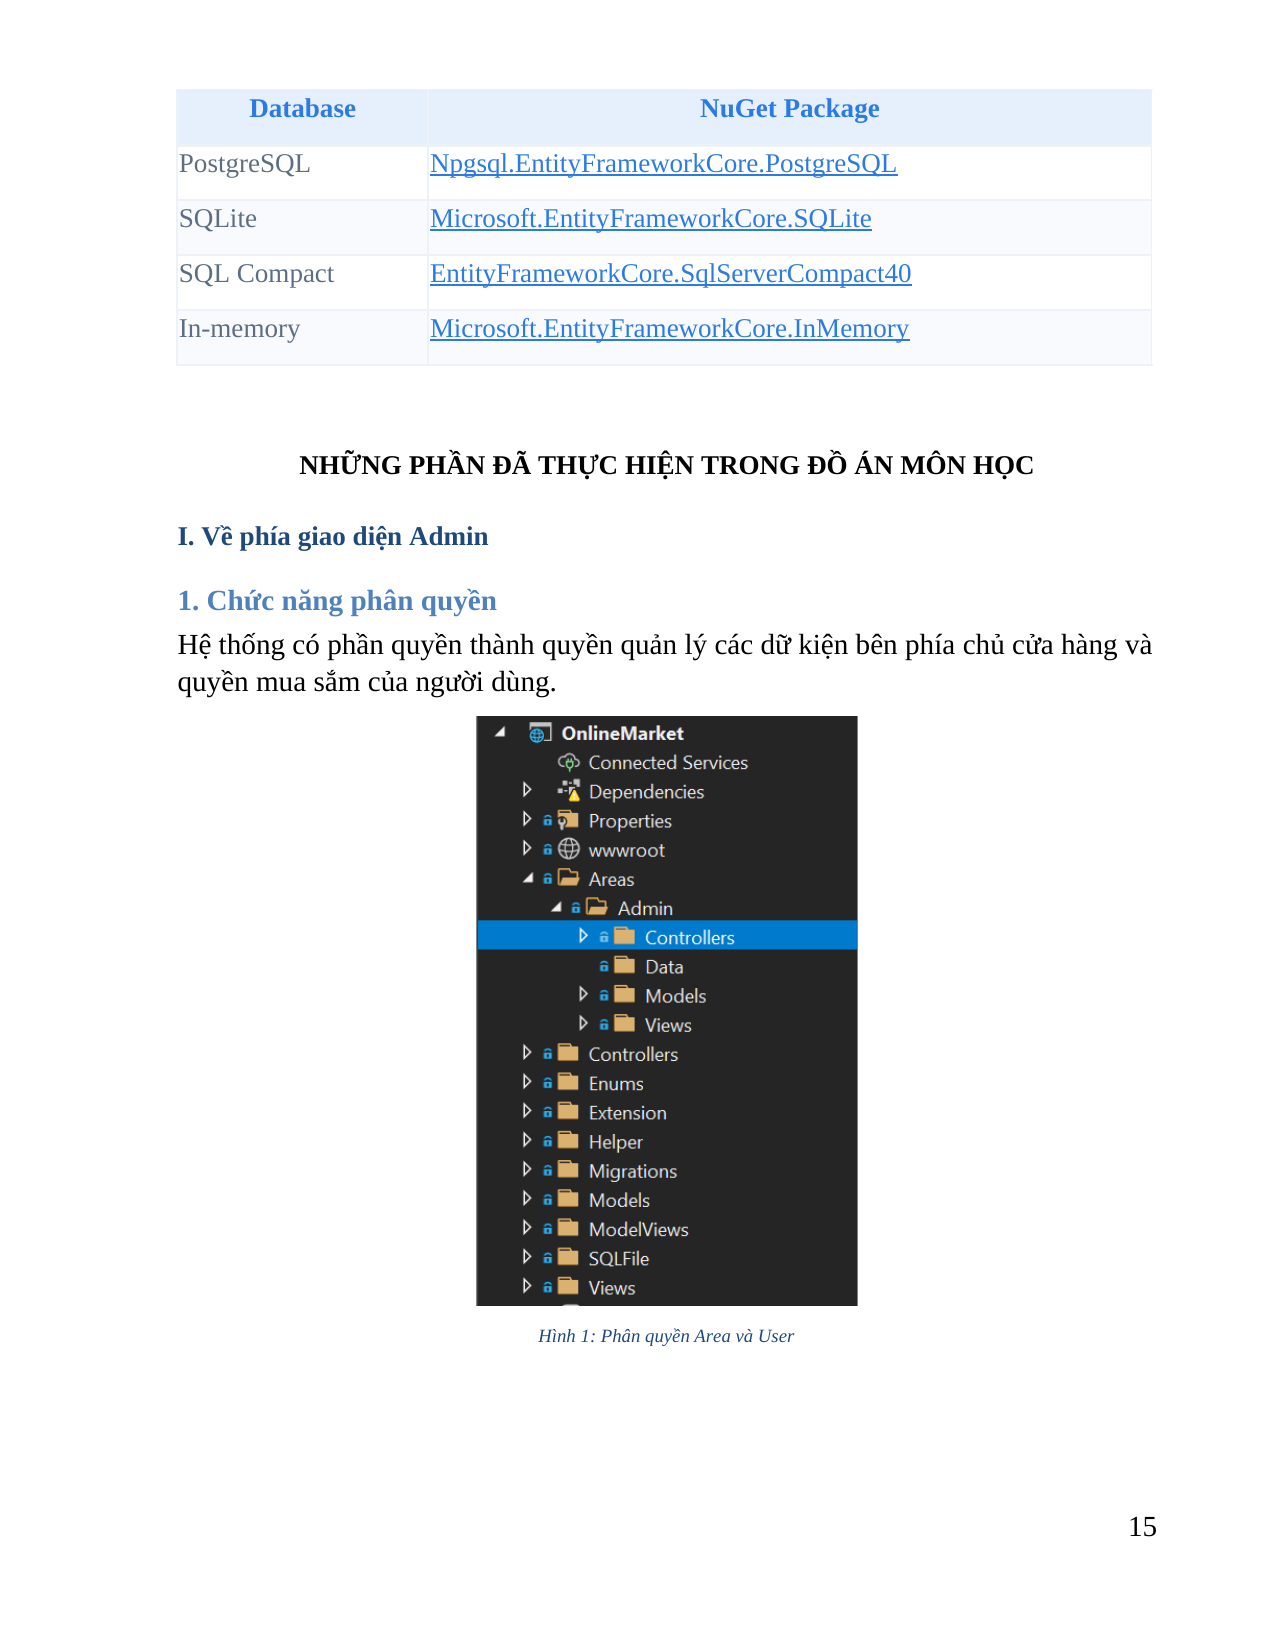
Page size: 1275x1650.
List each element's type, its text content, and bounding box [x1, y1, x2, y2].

table_cell SQL Compact [178, 256, 427, 309]
table_header NuGet Package [429, 90, 1151, 144]
table_cell Microsoft.EntityFrameworkCore.InMemory [429, 311, 1151, 364]
table_cell SQLite [178, 201, 427, 254]
table_cell PostgreSQL [178, 147, 427, 199]
text Hình 1: Phân quyền Area và User [177, 1325, 1157, 1347]
subtitle NHỮNG PHẦN ĐÃ THỰC HIỆN TRONG ĐỒ ÁN MÔN HỌC [177, 449, 1157, 480]
table_cell Npgsql.EntityFrameworkCore.PostgreSQL [429, 147, 1151, 199]
picture [476, 716, 858, 1306]
table_cell EntityFrameworkCore.SqlServerCompact40 [429, 256, 1151, 309]
table_cell In-memory [178, 311, 427, 364]
text Hệ thống có phần quyền thành quyền quản lý các dữ kiện bên phía chủ cửa hàng và quyền mua sắm của người dùng. [177, 627, 1157, 697]
subtitle 1. Chức năng phân quyền [177, 583, 1157, 617]
table_header Database [178, 90, 427, 144]
table_cell Microsoft.EntityFrameworkCore.SQLite [429, 201, 1151, 254]
subtitle I. Về phía giao diện Admin [177, 520, 1157, 551]
